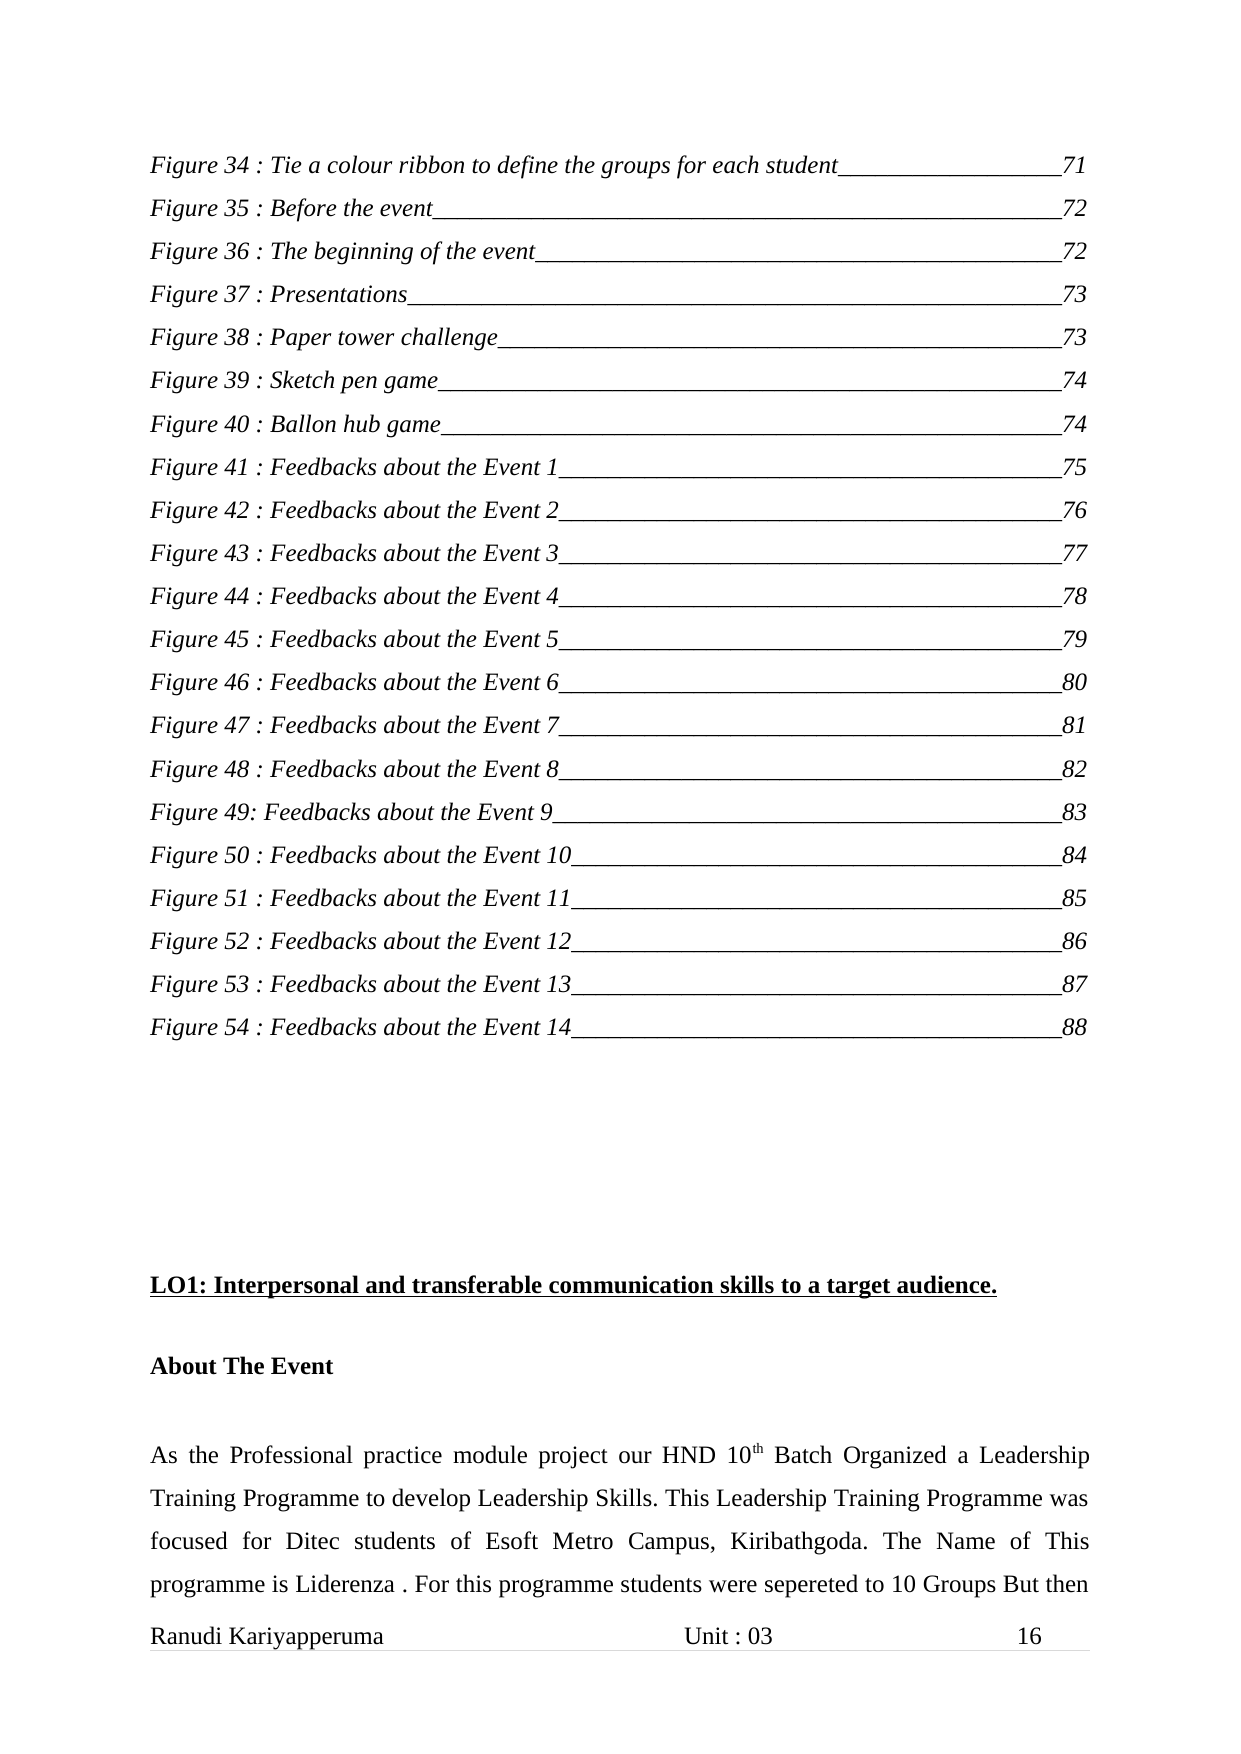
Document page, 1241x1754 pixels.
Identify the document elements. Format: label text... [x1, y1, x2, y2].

text Figure 53 : Feedbacks about the Event 13 87 [150, 969, 1090, 998]
text Figure 39 : Sketch pen game 74 [150, 366, 1090, 394]
text Figure 50 : Feedbacks about the Event 10 84 [150, 840, 1090, 869]
text Figure 47 : Feedbacks about the Event 7 81 [150, 711, 1090, 739]
text Figure 35 : Before the event 72 [150, 193, 1090, 222]
text Figure 42 : Feedbacks about the Event 2 76 [150, 495, 1090, 524]
text Figure 51 : Feedbacks about the Event 11 85 [150, 883, 1090, 912]
text Figure 49: Feedbacks about the Event 9 83 [150, 797, 1090, 826]
text Figure 41 : Feedbacks about the Event 1 75 [150, 452, 1090, 481]
text Figure 54 : Feedbacks about the Event 14 88 [150, 1012, 1090, 1041]
text Figure 36 : The beginning of the event 72 [150, 236, 1090, 265]
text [150, 1440, 1090, 1598]
subtitle LO1: Interpersonal and transferable communication skills to a target audience. [150, 1271, 1090, 1299]
text Figure 46 : Feedbacks about the Event 6 80 [150, 667, 1090, 696]
text Figure 38 : Paper tower challenge 73 [150, 322, 1090, 351]
subtitle About The Event [150, 1351, 1090, 1380]
text Figure 43 : Feedbacks about the Event 3 77 [150, 538, 1090, 567]
text Figure 34 : Tie a colour ribbon to define the groups for each student 71 [150, 150, 1090, 179]
text Figure 45 : Feedbacks about the Event 5 79 [150, 624, 1090, 653]
text Figure 40 : Ballon hub game 74 [150, 409, 1090, 437]
text Figure 37 : Presentations 73 [150, 279, 1090, 308]
text Figure 52 : Feedbacks about the Event 12 86 [150, 926, 1090, 955]
text Figure 44 : Feedbacks about the Event 4 78 [150, 581, 1090, 610]
text Figure 48 : Feedbacks about the Event 8 82 [150, 754, 1090, 782]
